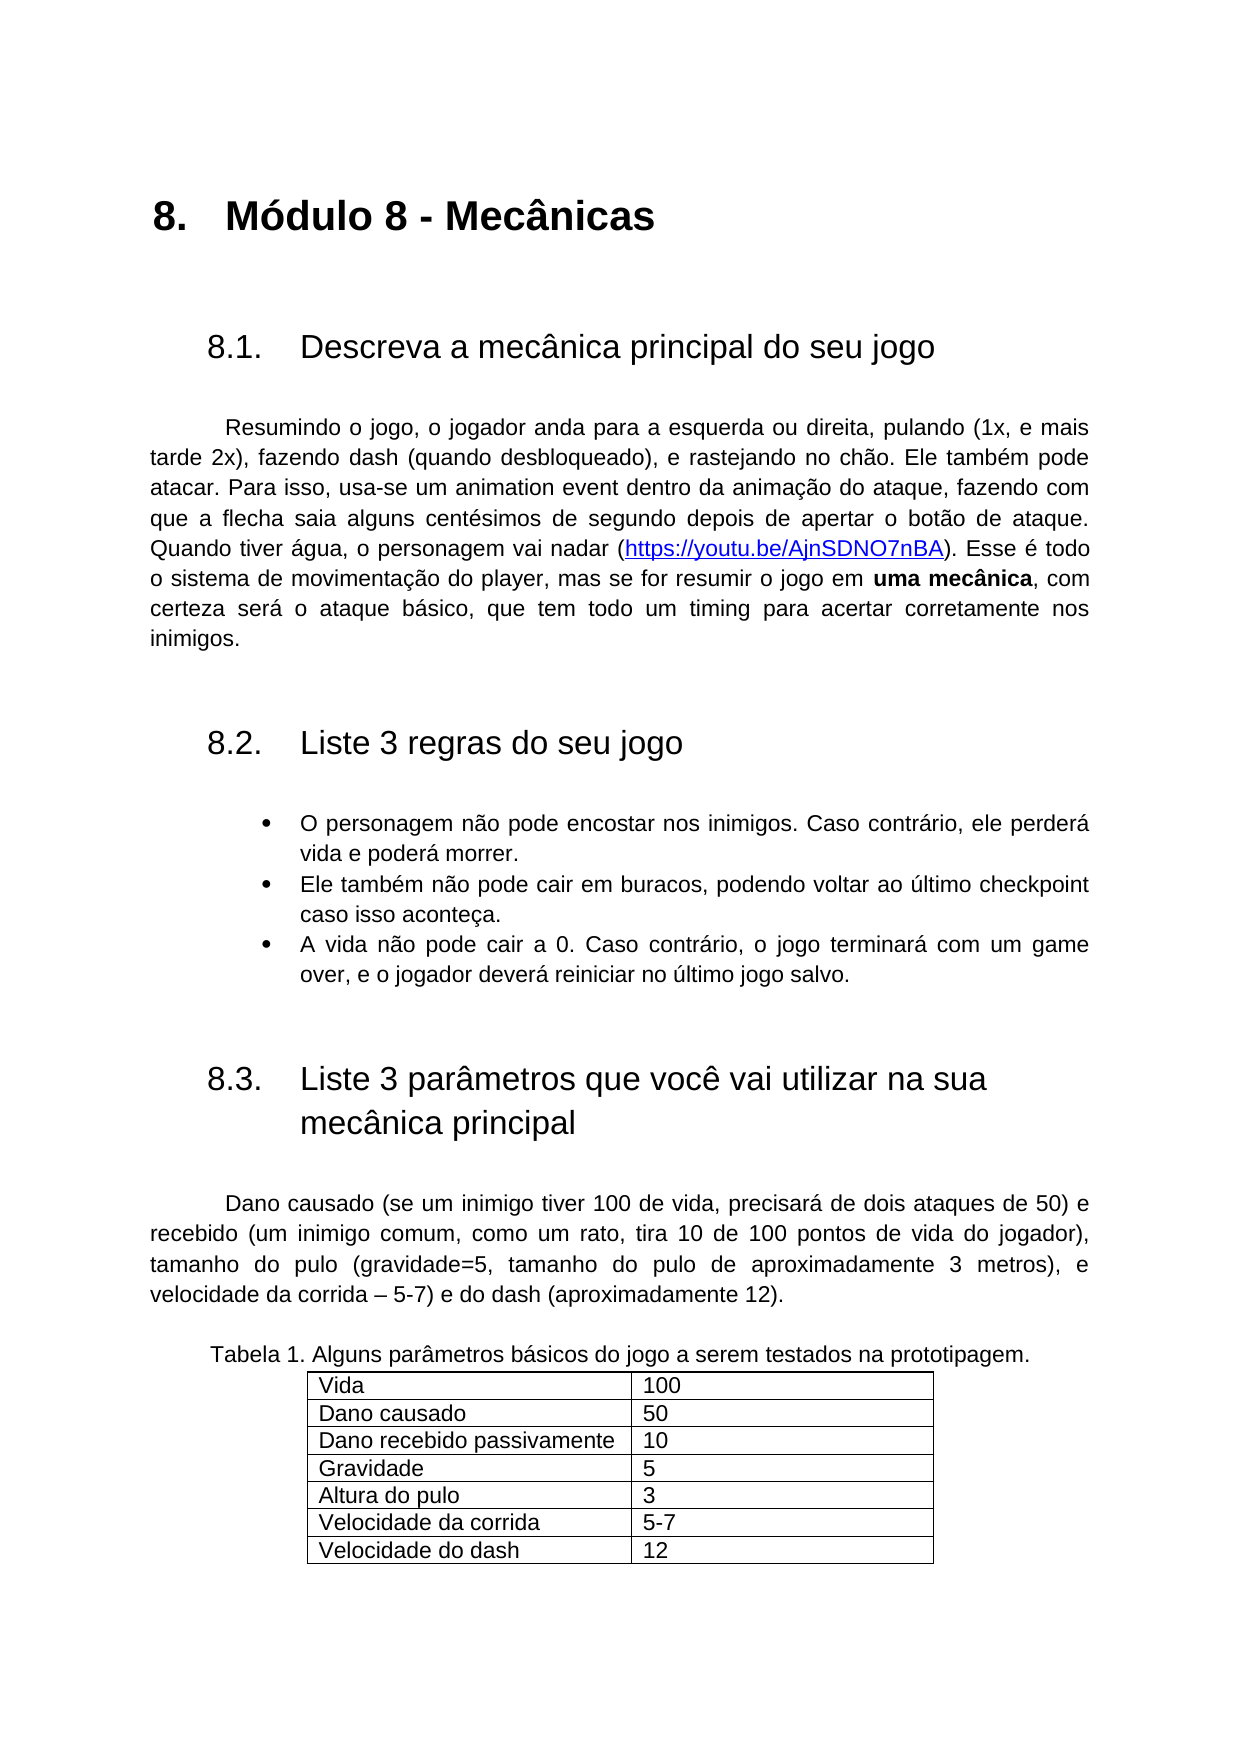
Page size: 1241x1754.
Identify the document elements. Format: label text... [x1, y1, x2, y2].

table_cell Dano recebido passivamente [308, 1427, 631, 1453]
subtitle Liste 3 parâmetros que você vai utilizar na sua mecânica principal [262, 1059, 1090, 1142]
list O personagem não pode encostar nos inimigos. Caso contrário, ele perderá vida e poderá morrer. [262, 810, 1090, 867]
subtitle Liste 3 regras do seu jogo [262, 723, 1090, 762]
table_cell 10 [632, 1427, 933, 1453]
table_cell Dano causado [308, 1400, 631, 1426]
table_cell Velocidade do dash [308, 1537, 631, 1563]
table_cell 5-7 [632, 1509, 933, 1536]
subtitle Descreva a mecânica principal do seu jogo [262, 327, 1090, 365]
list A vida não pode cair a 0. Caso contrário, o jogo terminará com um game over, e o jogador deverá reiniciar no último jogo salvo. [262, 931, 1090, 987]
text Tabela 1. Alguns parâmetros básicos do jogo a serem testados na prototipagem. [150, 1341, 1090, 1367]
text Dano causado (se um inimigo tiver 100 de vida, precisará de dois ataques de 50) e recebido (um inimigo comum, como um rato, tira 10 de 100 pontos de vida do jogador), tamanho do pulo (gravidade=5, tamanho do pulo de aproximadamente 3 metros), e velocidade da corrida – 5-7) e do dash (aproximadamente 12). [150, 1190, 1090, 1307]
table_cell Altura do pulo [308, 1482, 631, 1508]
table_cell 50 [632, 1400, 933, 1426]
table_header Vida [308, 1373, 631, 1399]
list Ele também não pode cair em buracos, podendo voltar ao último checkpoint caso isso aconteça. [262, 871, 1090, 927]
table_cell 5 [632, 1455, 933, 1481]
table_cell Velocidade da corrida [308, 1509, 631, 1536]
table_header 100 [632, 1373, 933, 1399]
table_cell Gravidade [308, 1455, 631, 1481]
table_cell 3 [632, 1482, 933, 1508]
table_cell 12 [632, 1537, 933, 1563]
subtitle Módulo 8 - Mecânicas [187, 192, 1090, 239]
text Resumindo o jogo, o jogador anda para a esquerda ou direita, pulando (1x, e mais tarde 2x), fazendo dash (quando desbloqueado), e rastejando no chão. Ele também pode atacar. Para isso, usa-se um animation event dentro da animação do ataque, fazendo com que a flecha saia alguns centésimos de segundo depois de apertar o botão de ataque. Quando tiver água, o personagem vai nadar (https://youtu.be/AjnSDNO7nBA). Esse é todo o sistema de movimentação do player, mas se for resumir o jogo em uma mecânica, com certeza será o ataque básico, que tem todo um timing para acertar corretamente nos inimigos. [150, 414, 1090, 652]
